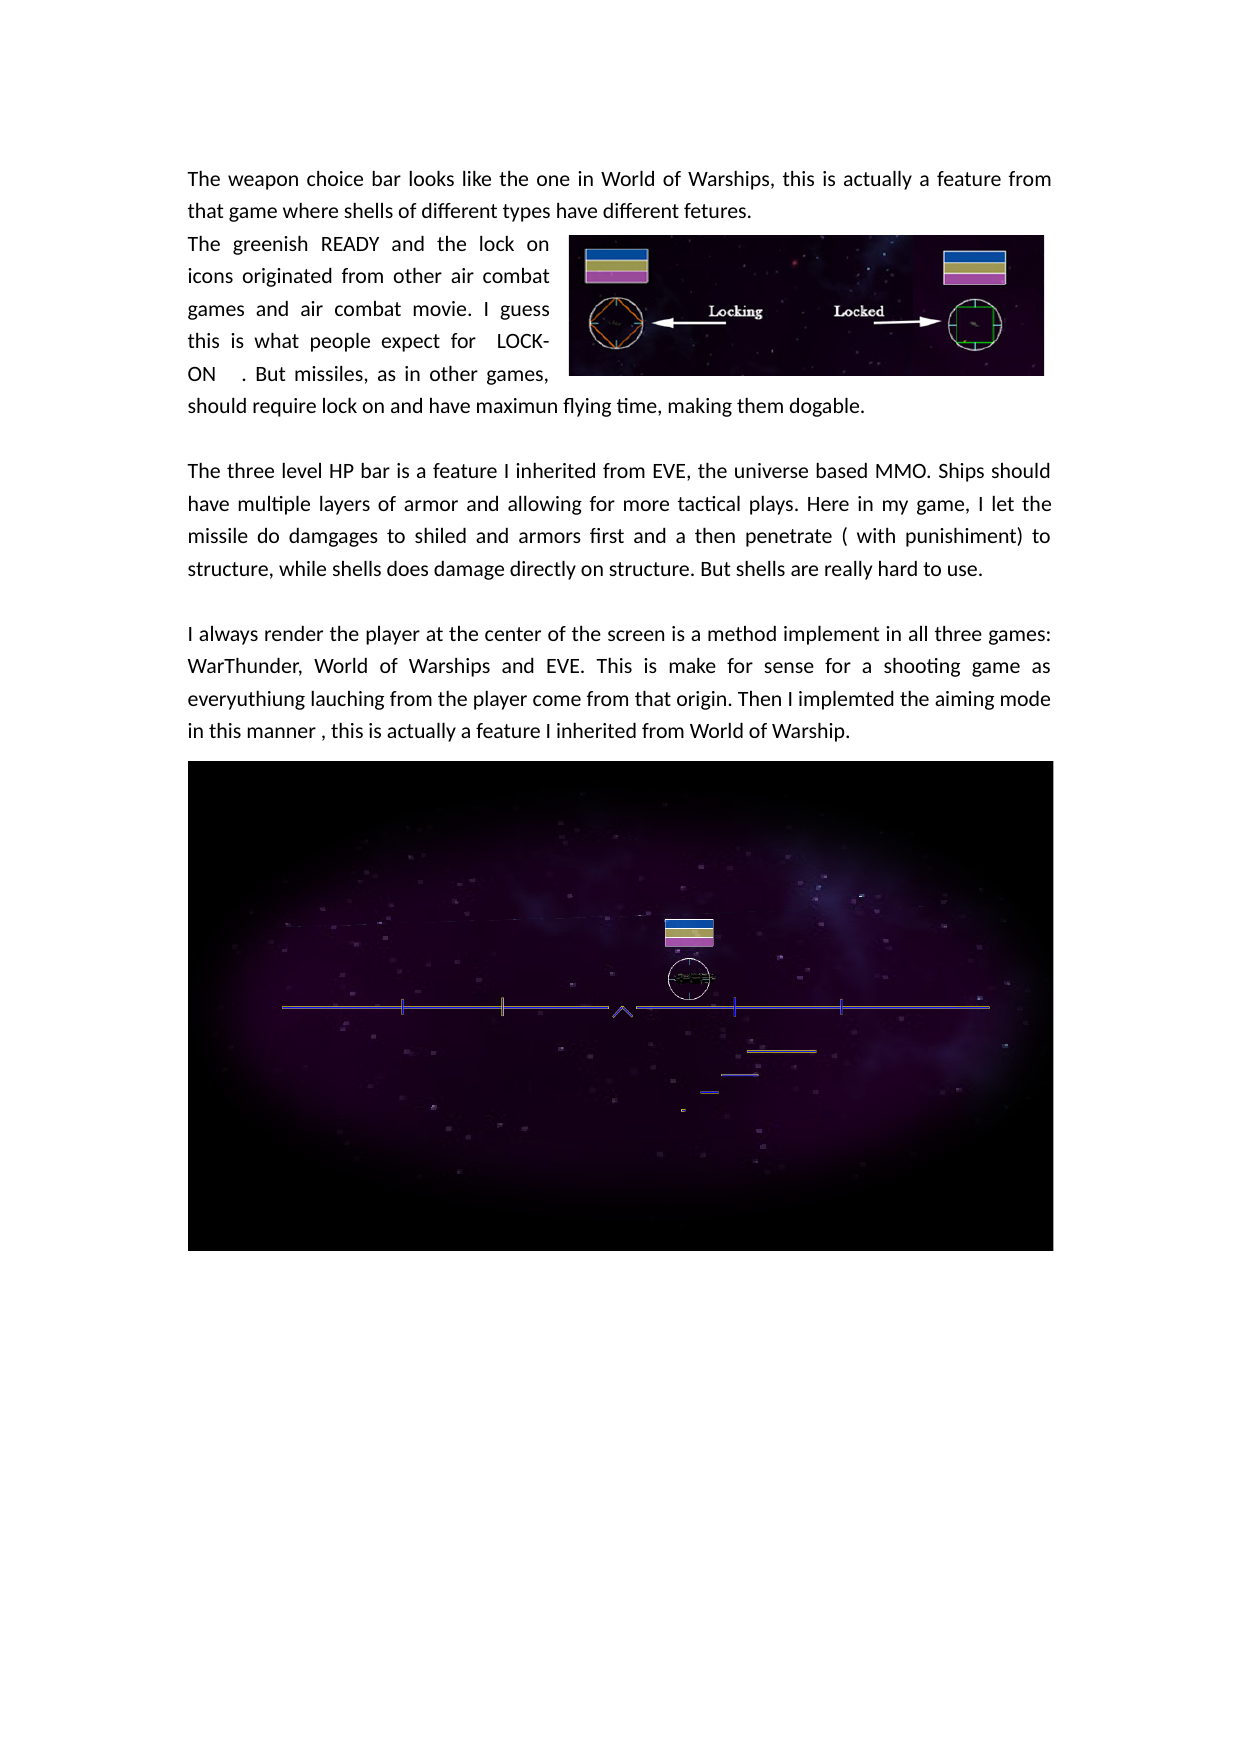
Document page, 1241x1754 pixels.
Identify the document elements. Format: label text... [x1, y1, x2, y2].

text The weapon choice bar looks like the one in World of Warships, this is actually a feature from that game where shells of different types have different fetures. [187, 162, 1053, 227]
text The three level HP bar is a feature I inherited from EVE, the universe based MMO. Ships should have multiple layers of armor and allowing for more tactical plays. Here in my game, I let the missile do damgages to shiled and armors first and a then penetrate ( with punishiment) to structure, while shells does damage directly on structure. But shells are really hard to use. [187, 454, 1053, 584]
text I always render the player at the center of the screen is a method implement in all three games: WarThunder, World of Warships and EVE. This is make for sense for a shooting game as everyuthiung lauching from the player come from that origin. Then I implemted the aiming mode in this manner , this is actually a feature I inherited from World of Warship. [187, 617, 1053, 747]
picture [188, 761, 1054, 1251]
picture [568, 235, 1045, 376]
